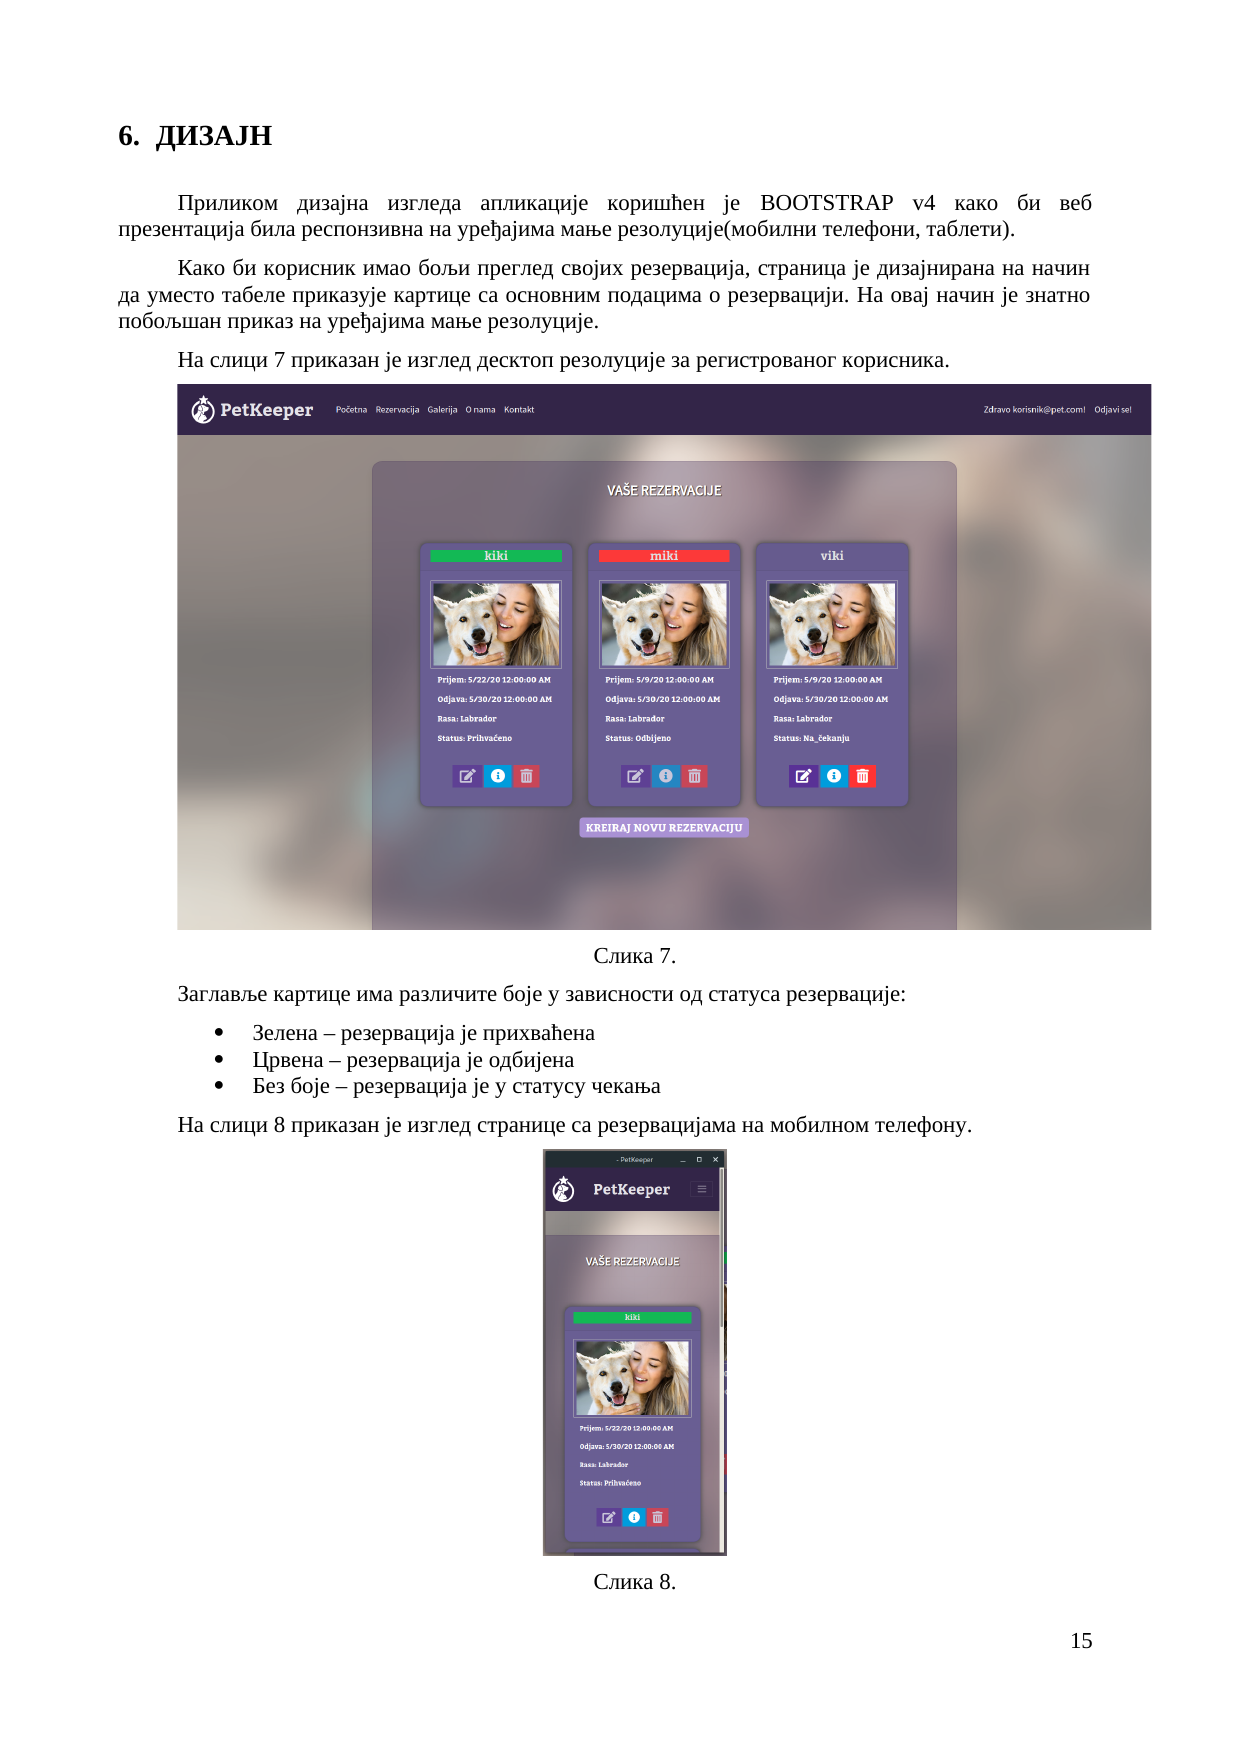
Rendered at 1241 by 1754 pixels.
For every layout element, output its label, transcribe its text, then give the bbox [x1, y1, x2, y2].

list Зелена – резервација је прихваћена [215, 1019, 1092, 1046]
picture [177, 384, 1152, 930]
list Црвена – резервација је одбијена [215, 1046, 1092, 1072]
subtitle Дизајн [118, 118, 1092, 152]
text Слика 8. [118, 1568, 1092, 1594]
text Слика 7. [118, 942, 1092, 968]
text На слици 7 приказан је изглед десктоп резолуције за регистрованог корисника. [118, 346, 1092, 372]
list Без боје – резервација је у статусу чекања [215, 1072, 1092, 1098]
text Како би корисник имао бољи преглед својих резервација, страница је дизајнирана на начин да уместо табеле приказује картице са основним подацима о резервацији. На овај начин је знатно побољшан приказ на уређајима мање резолуције. [118, 254, 1092, 333]
picture [542, 1149, 727, 1556]
text Заглавље картице има различите боје у зависности од статуса резервације: [118, 981, 1092, 1007]
text На слици 8 приказан је изглед странице са резервацијама на мобилном телефону. [118, 1111, 1092, 1137]
text Приликом дизајна изгледа апликације коришћен је BOOTSTRAP v4 како би веб презентација била респонзивна на уређајима мање резолуције(мобилни телефони, таблети). [118, 189, 1092, 242]
